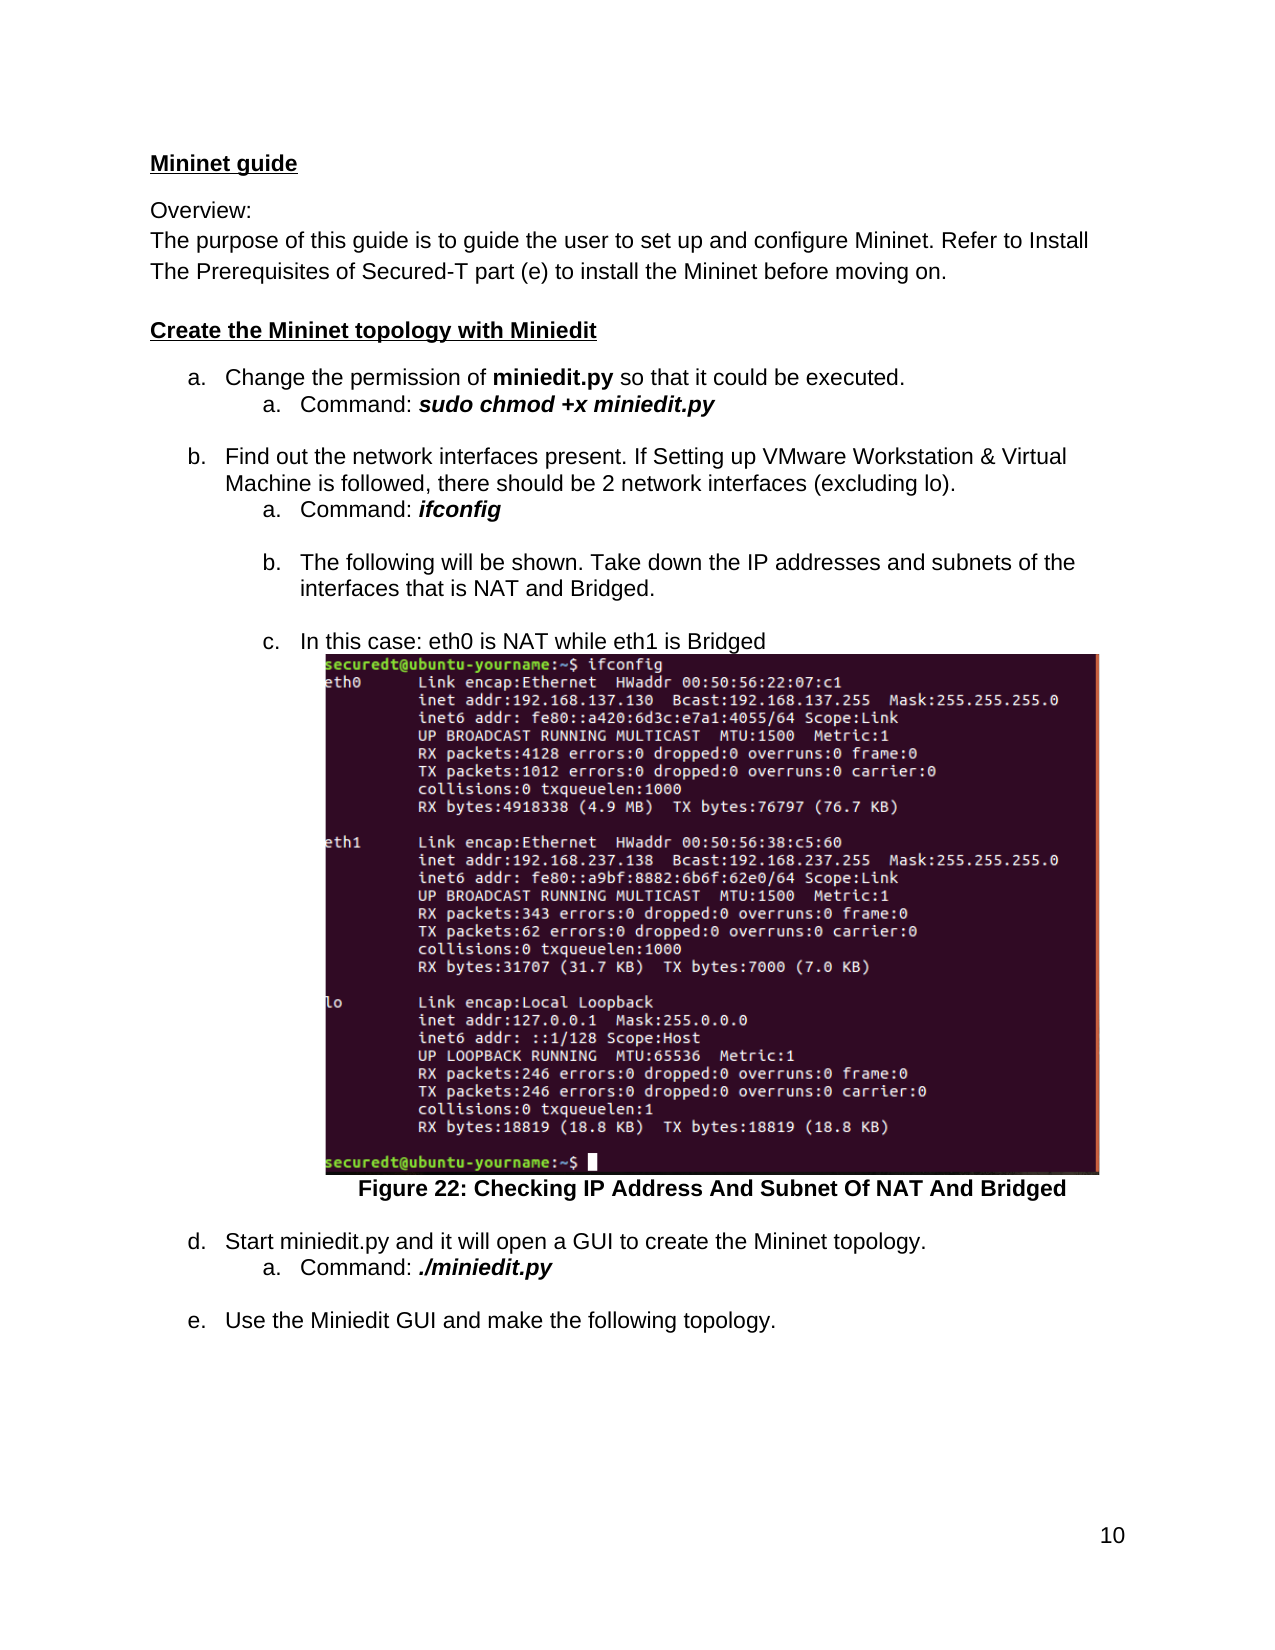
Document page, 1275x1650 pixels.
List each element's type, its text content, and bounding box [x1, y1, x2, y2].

list Start miniedit.py and it will open a GUI to create the Mininet topology. [187, 1228, 1125, 1254]
text Figure 22: Checking IP Address And Subnet Of NAT And Bridged [150, 1175, 1125, 1201]
list Command: ./miniedit.py [262, 1254, 1125, 1280]
subtitle Mininet guide [150, 150, 1125, 176]
list Use the Miniedit GUI and make the following topology. [187, 1307, 1125, 1333]
list In this case: eth0 is NAT while eth1 is Bridged [225, 628, 1125, 654]
list The following will be shown. Take down the IP addresses and subnets of the interfaces that is NAT and Bridged. [262, 549, 1125, 601]
list Command: ifconfig [262, 496, 1125, 522]
list Command: sudo chmod +x miniedit.py [262, 391, 1125, 417]
list Find out the network interfaces present. If Setting up VMware Workstation & Virtual Machine is followed, there should be 2 network interfaces (excluding lo). [187, 443, 1125, 496]
text Overview: [150, 197, 1125, 223]
list Change the permission of miniedit.py so that it could be executed. [187, 364, 1125, 391]
text The purpose of this guide is to guide the user to set up and configure Mininet. Refer to Install The Prerequisites of Secured-T part (e) to install the Mininet before moving on. [150, 227, 1125, 284]
subtitle Create the Mininet topology with Miniedit [150, 317, 1125, 343]
picture [325, 654, 1100, 1175]
